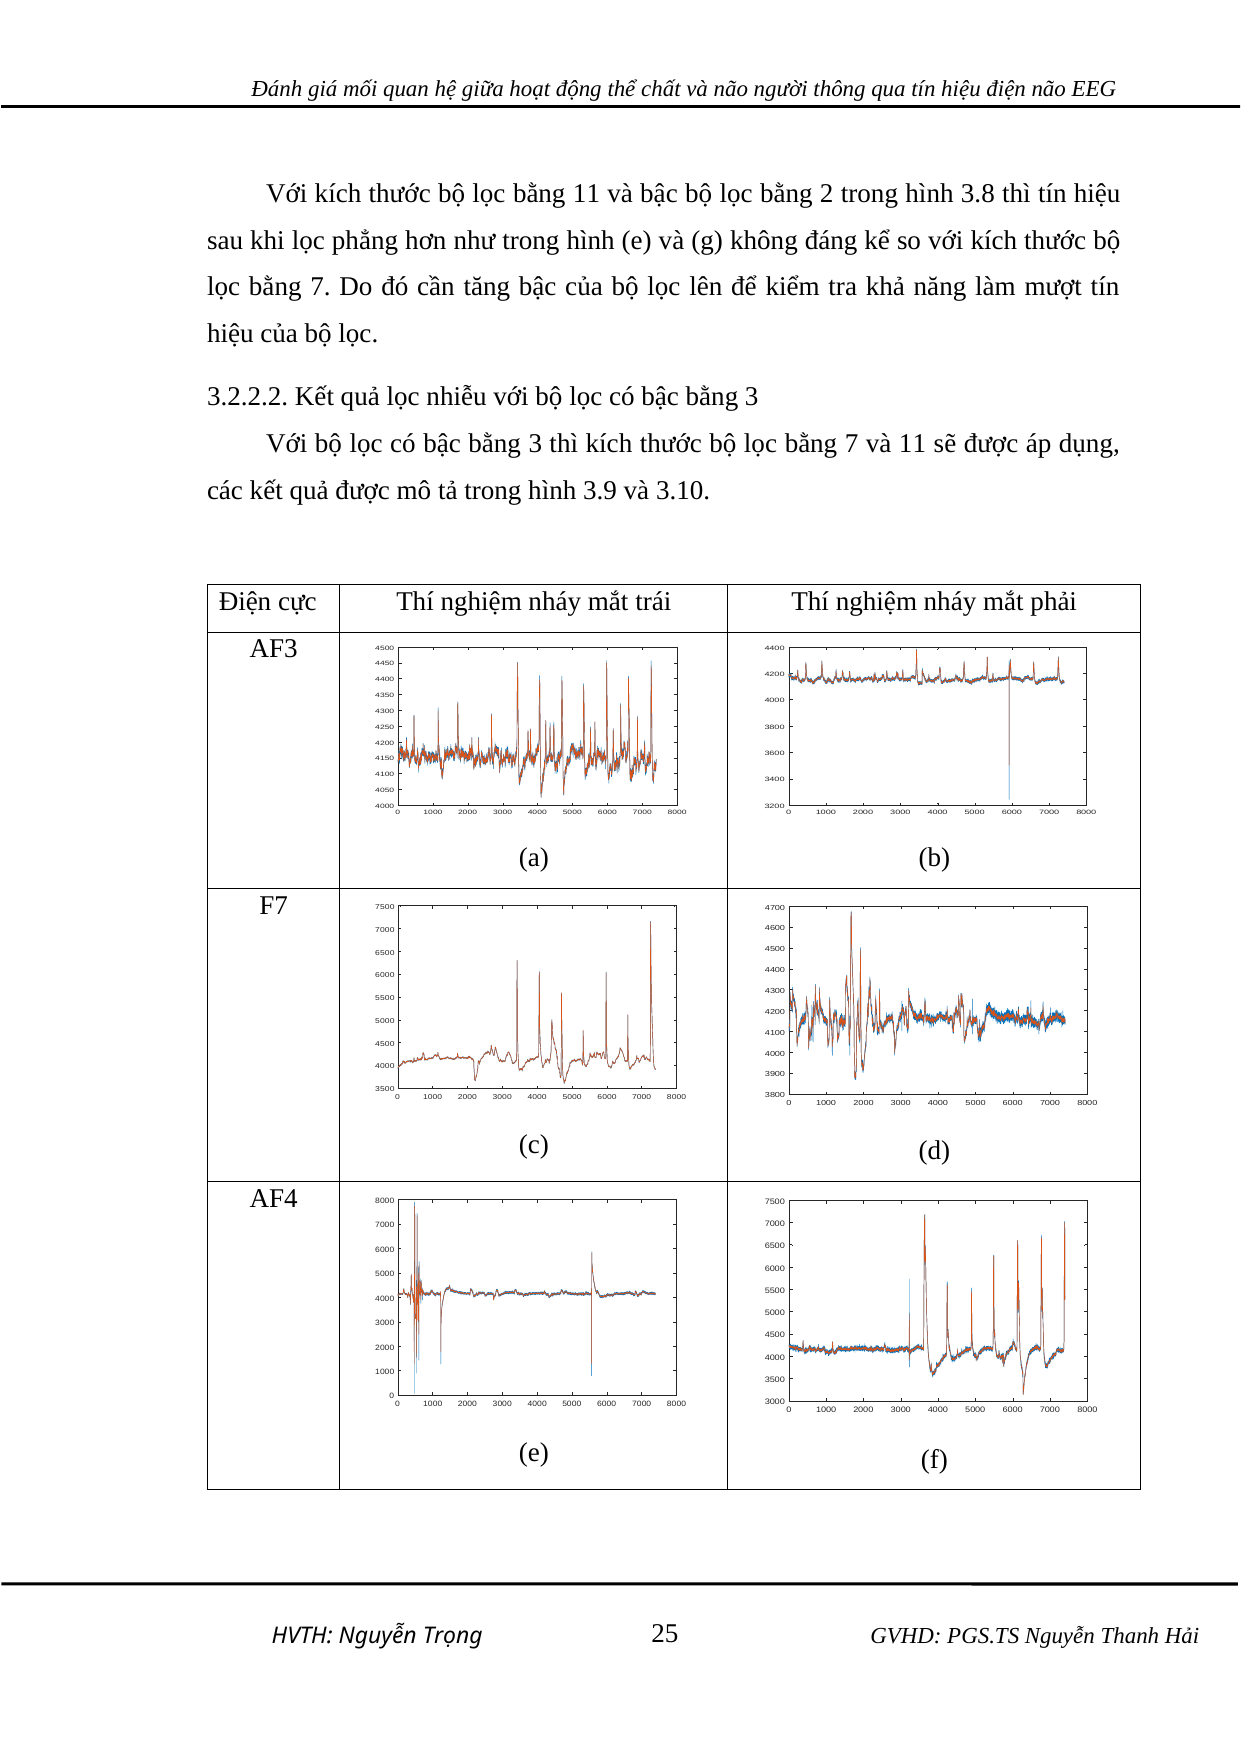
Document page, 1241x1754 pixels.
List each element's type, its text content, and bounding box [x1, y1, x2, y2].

table_cell AF4 [208, 1182, 339, 1489]
table_cell F7 [208, 889, 339, 1181]
list Với bộ lọc có bậc bằng 3 thì kích thước bộ lọc bằng 7 và 11 sẽ được áp dụng, các kết quả được mô tả trong hình 3.9 và 3.10. [207, 427, 1122, 505]
table_cell (d) [728, 889, 1140, 1181]
table_cell (b) [728, 633, 1140, 888]
table_cell (c) [340, 889, 727, 1181]
table_header Thí nghiệm nháy mắt phải [728, 585, 1140, 632]
table_cell AF3 [208, 633, 339, 888]
table_cell (e) [340, 1182, 727, 1489]
table_header Điện cực [208, 585, 339, 632]
list Với kích thước bộ lọc bằng 11 và bậc bộ lọc bằng 2 trong hình 3.8 thì tín hiệu sau khi lọc phẳng hơn như trong hình (e) và (g) không đáng kể so với kích thước bộ lọc bằng 7. Do đó cần tăng bậc của bộ lọc lên để kiểm tra khả năng làm mượt tín hiệu của bộ lọc. [207, 177, 1122, 348]
subtitle 3.2.2.2. Kết quả lọc nhiễu với bộ lọc có bậc bằng 3 [207, 381, 1122, 412]
table_header Thí nghiệm nháy mắt trái [340, 585, 727, 632]
table_cell (f) [728, 1182, 1140, 1489]
table_cell (a) [340, 633, 727, 888]
